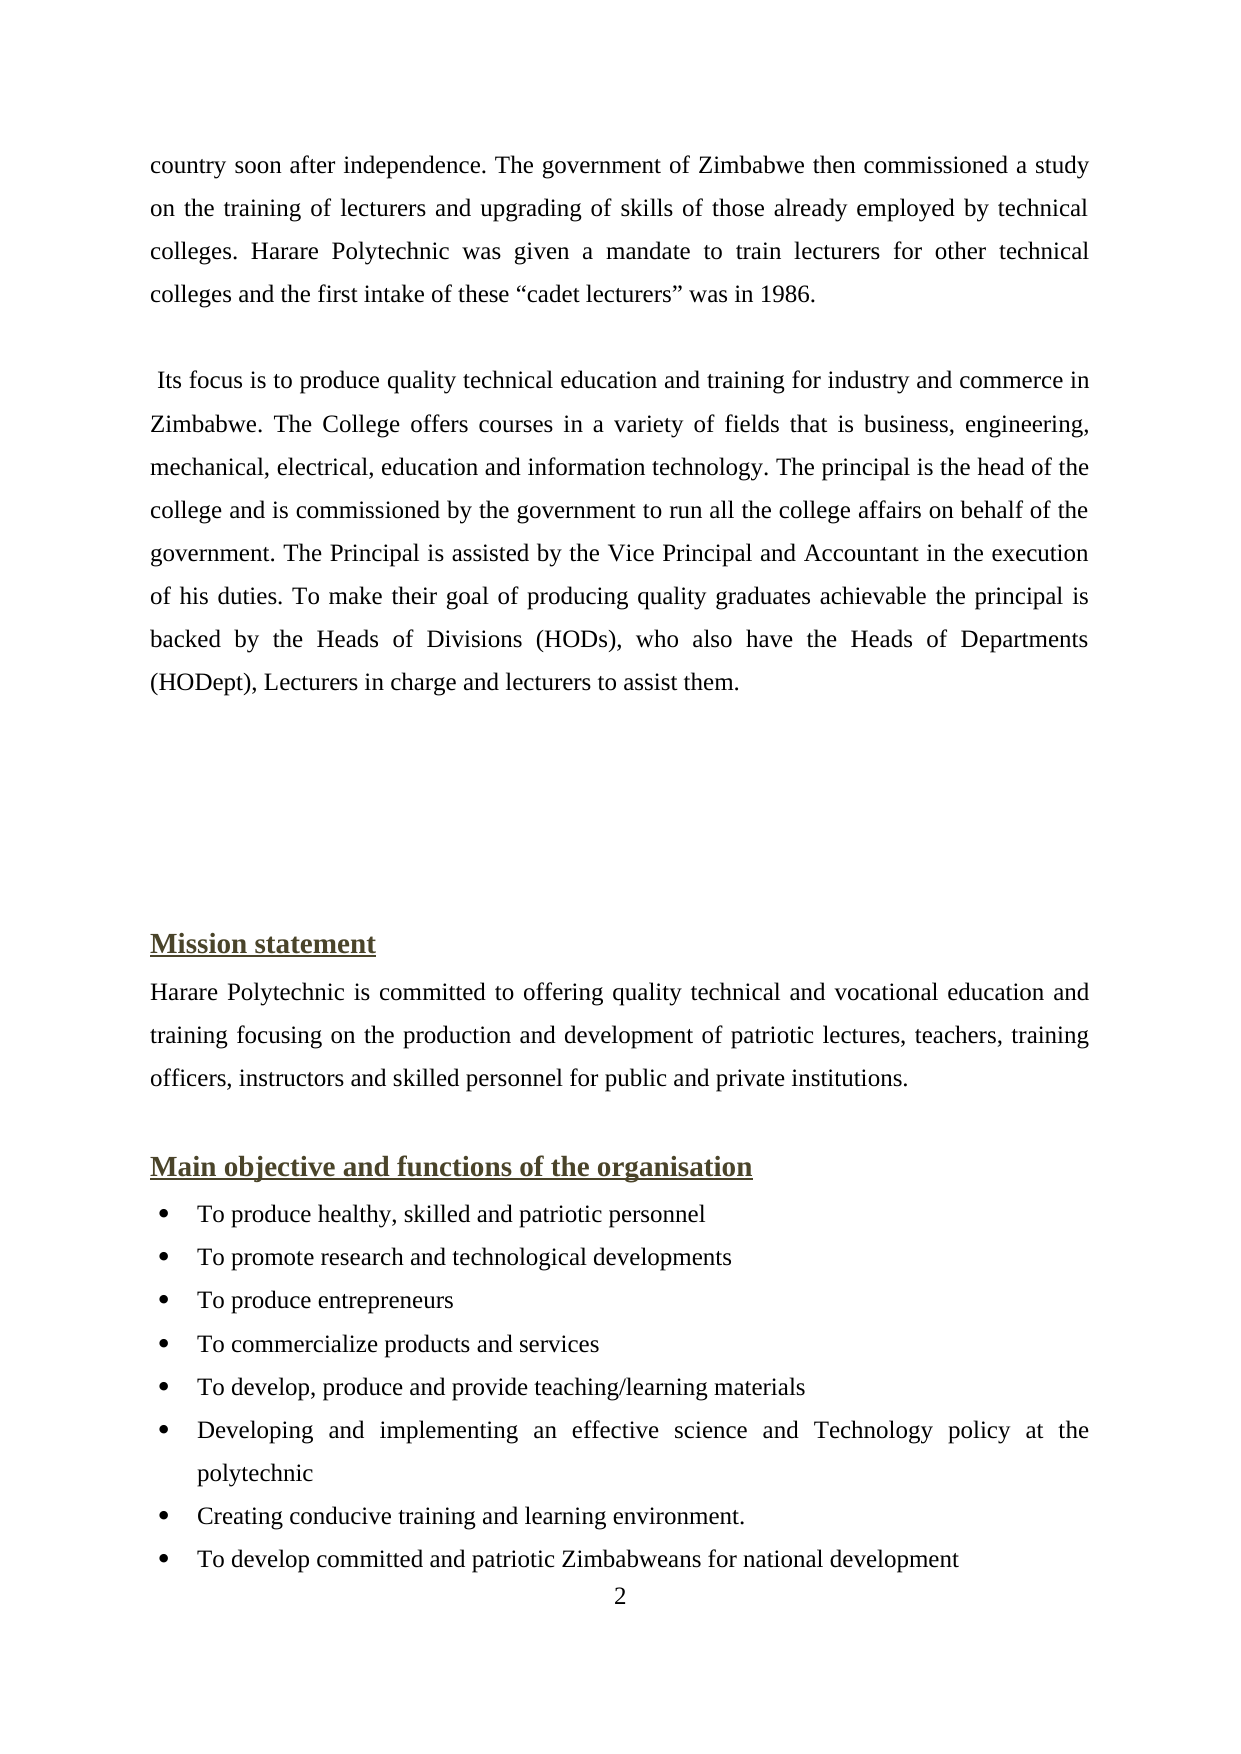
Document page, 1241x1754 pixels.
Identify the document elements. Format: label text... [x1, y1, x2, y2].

list To produce healthy, skilled and patriotic personnel [159, 1199, 1090, 1228]
list Developing and implementing an effective science and Technology policy at the polytechnic [159, 1415, 1090, 1487]
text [150, 150, 1090, 308]
list To promote research and technological developments [159, 1242, 1090, 1271]
text Main objective and functions of the organisation [150, 1149, 1090, 1183]
list To develop committed and patriotic Zimbabweans for national development [159, 1544, 1090, 1573]
text Harare Polytechnic is committed to offering quality technical and vocational education and training focusing on the production and development of patriotic lectures, teachers, training officers, instructors and skilled personnel for public and private institutions. [150, 977, 1090, 1092]
list To develop, produce and provide teaching/learning materials [159, 1372, 1090, 1401]
list Creating conducive training and learning environment. [159, 1501, 1090, 1530]
text Mission statement [150, 926, 1090, 960]
text Its focus is to produce quality technical education and training for industry and commerce in Zimbabwe. The College offers courses in a variety of fields that is business, engineering, mechanical, electrical, education and information technology. The principal is the head of the college and is commissioned by the government to run all the college affairs on behalf of the government. The Principal is assisted by the Vice Principal and Accountant in the execution of his duties. To make their goal of producing quality graduates achievable the principal is backed by the Heads of Divisions (HODs), who also have the Heads of Departments (HODept), Lecturers in charge and lecturers to assist them. [150, 366, 1090, 696]
list To commercialize products and services [159, 1329, 1090, 1357]
list To produce entrepreneurs [159, 1286, 1090, 1314]
